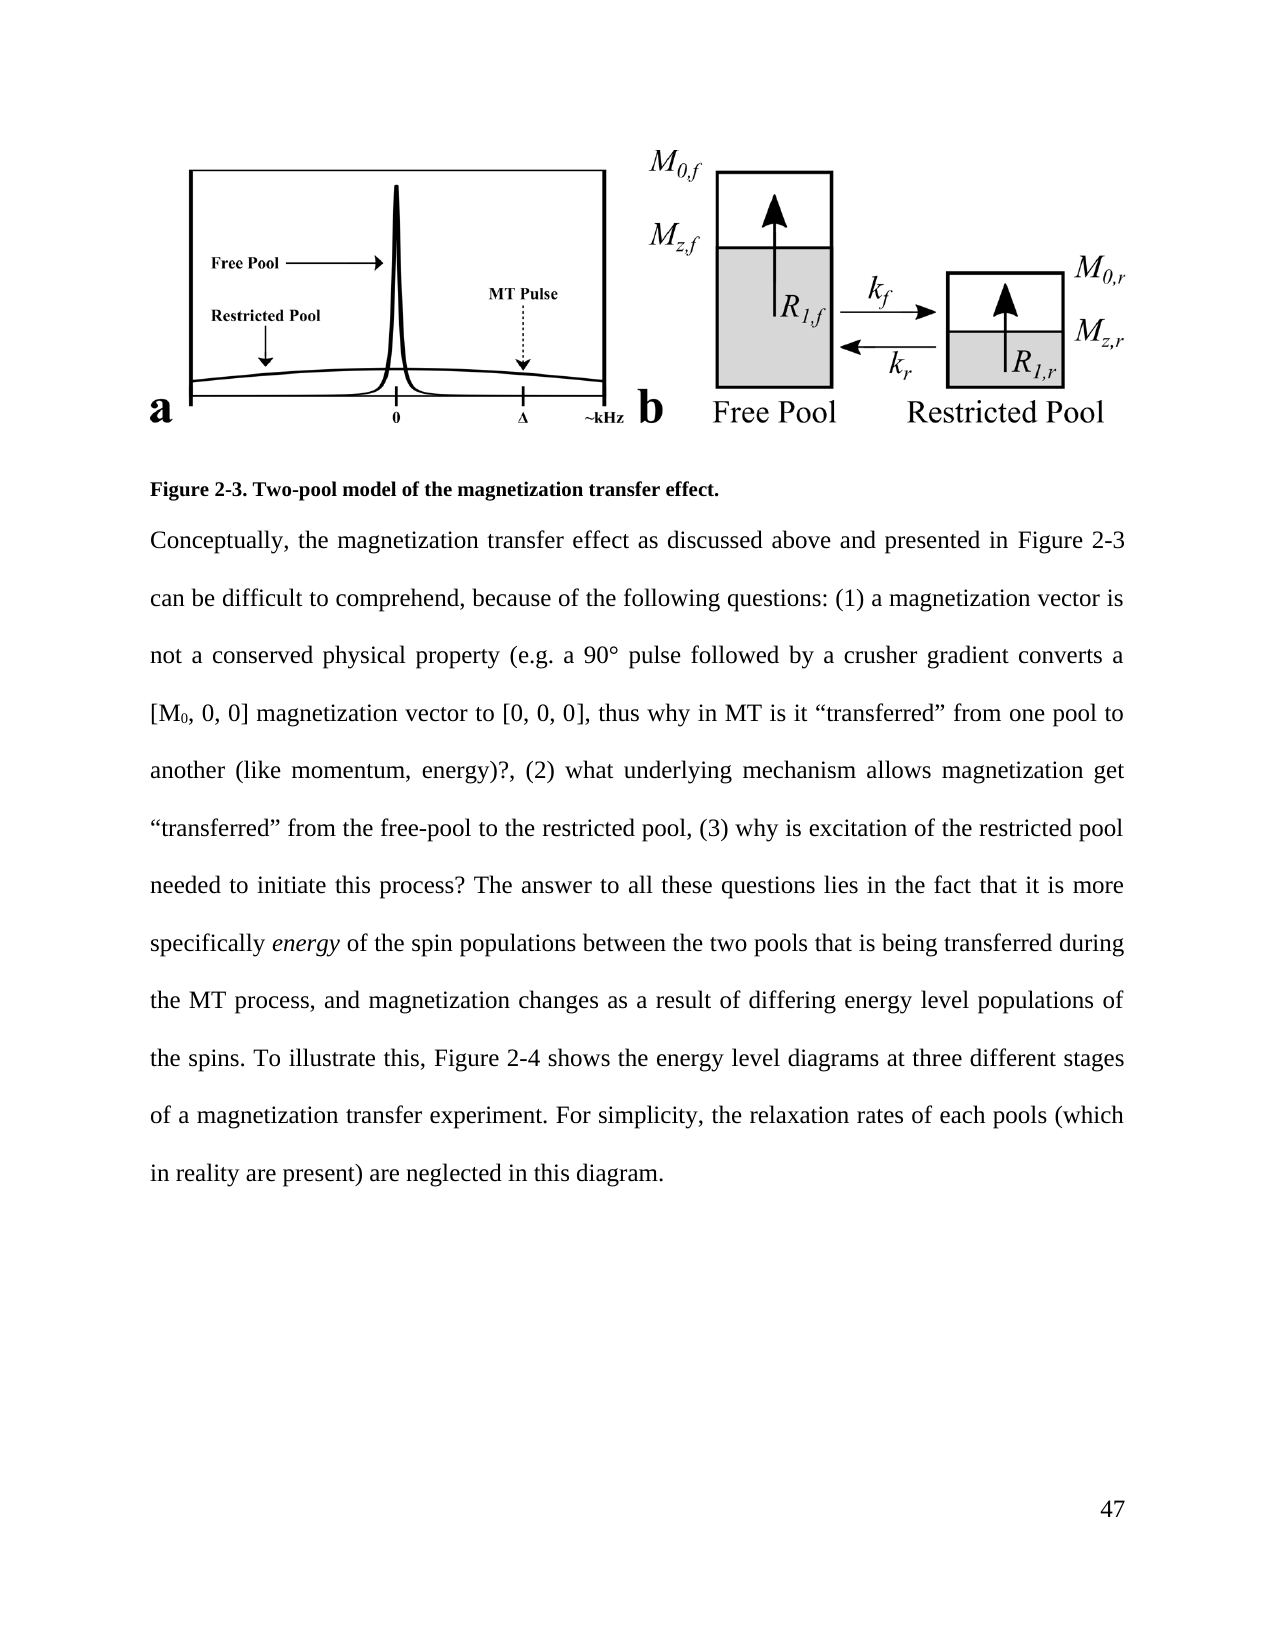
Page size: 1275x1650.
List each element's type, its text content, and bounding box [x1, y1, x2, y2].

text Conceptually, the magnetization transfer effect as discussed above and presented in Figure 2-3 can be difficult to comprehend, because of the following questions: (1) a magnetization vector is not a conserved physical property (e.g. a 90° pulse followed by a crusher gradient converts a [M0, 0, 0] magnetization vector to [0, 0, 0], thus why in MT is it “transferred” from one pool to another (like momentum, energy)?, (2) what underlying mechanism allows magnetization get “transferred” from the free-pool to the restricted pool, (3) why is excitation of the restricted pool needed to initiate this process? The answer to all these questions lies in the fact that it is more specifically energy of the spin populations between the two pools that is being transferred during the MT process, and magnetization changes as a result of differing energy level populations of the spins. To illustrate this, Figure 2-4 shows the energy level diagrams at three different stages of a magnetization transfer experiment. For simplicity, the relaxation rates of each pools (which in reality are present) are neglected in this diagram. [150, 526, 1125, 1187]
picture [150, 150, 1125, 423]
